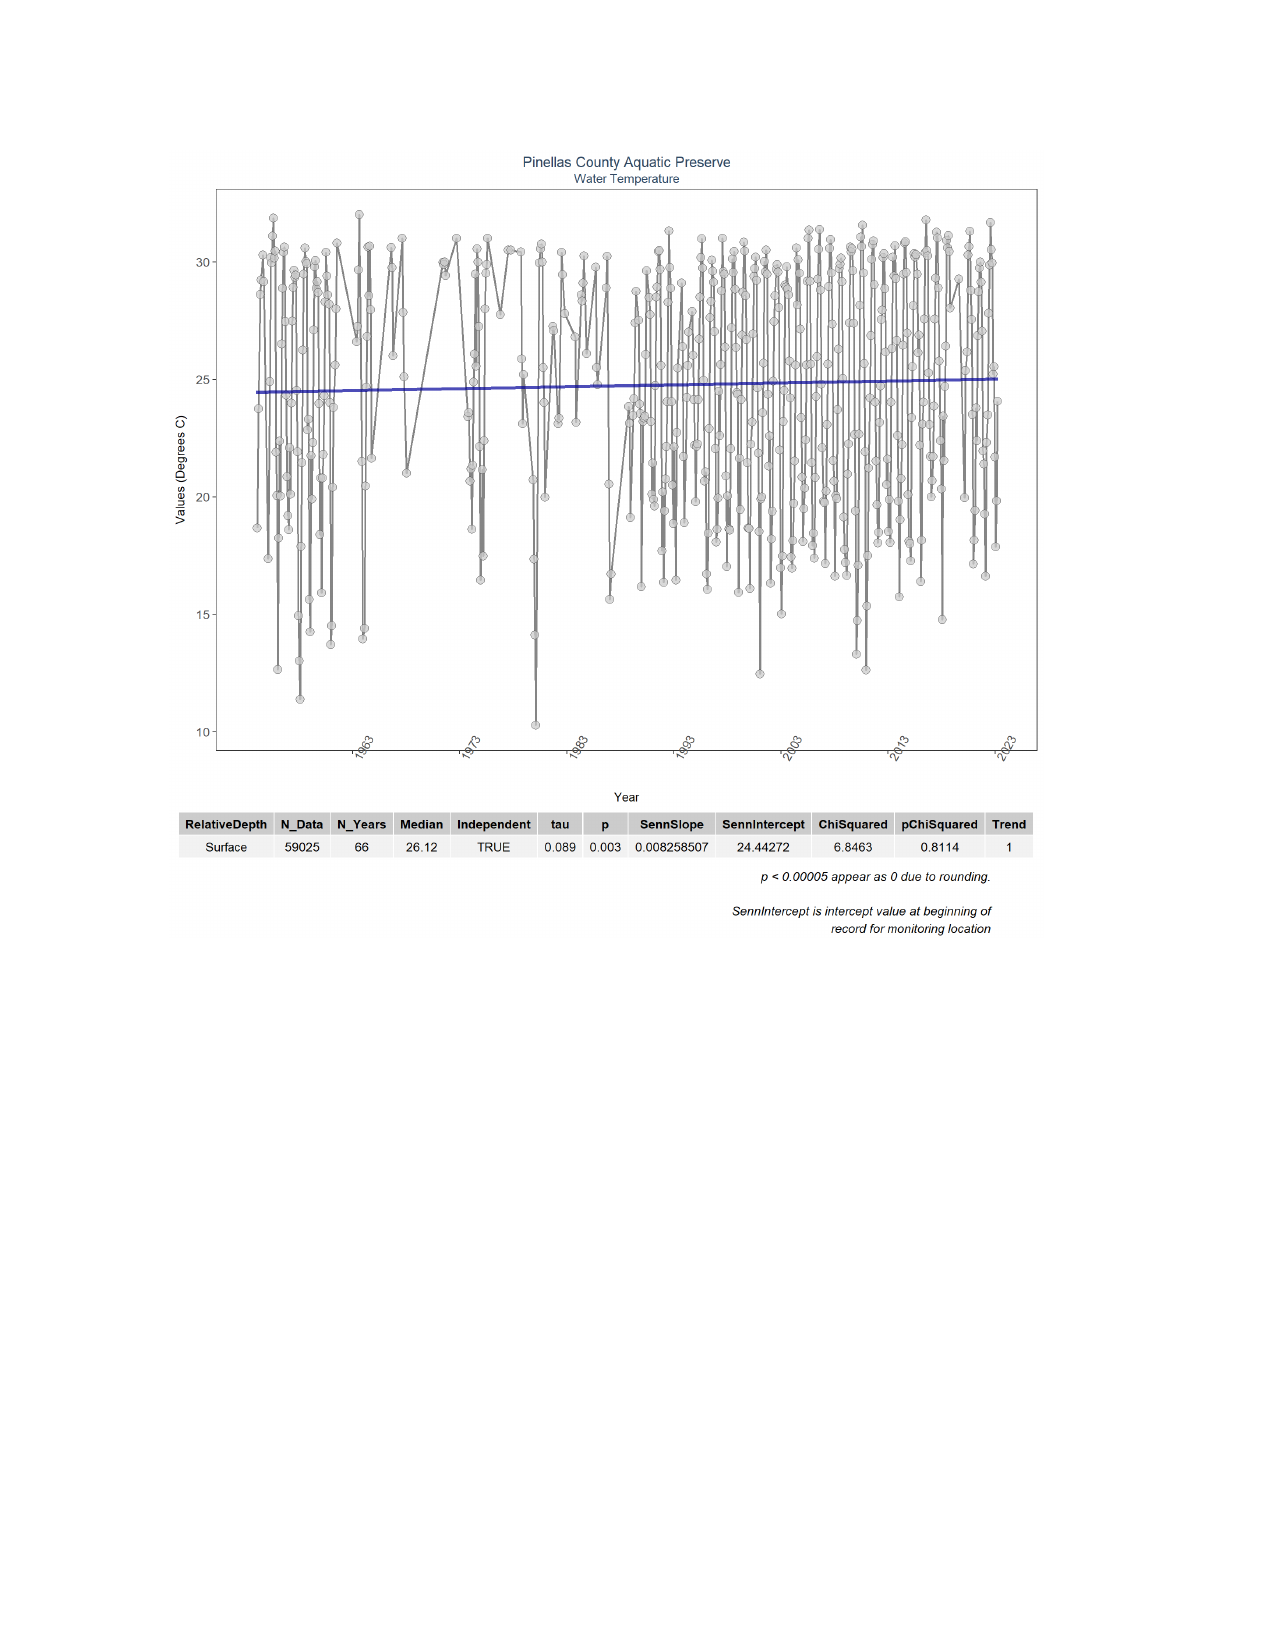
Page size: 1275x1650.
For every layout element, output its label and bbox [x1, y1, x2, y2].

picture [168, 150, 1044, 938]
